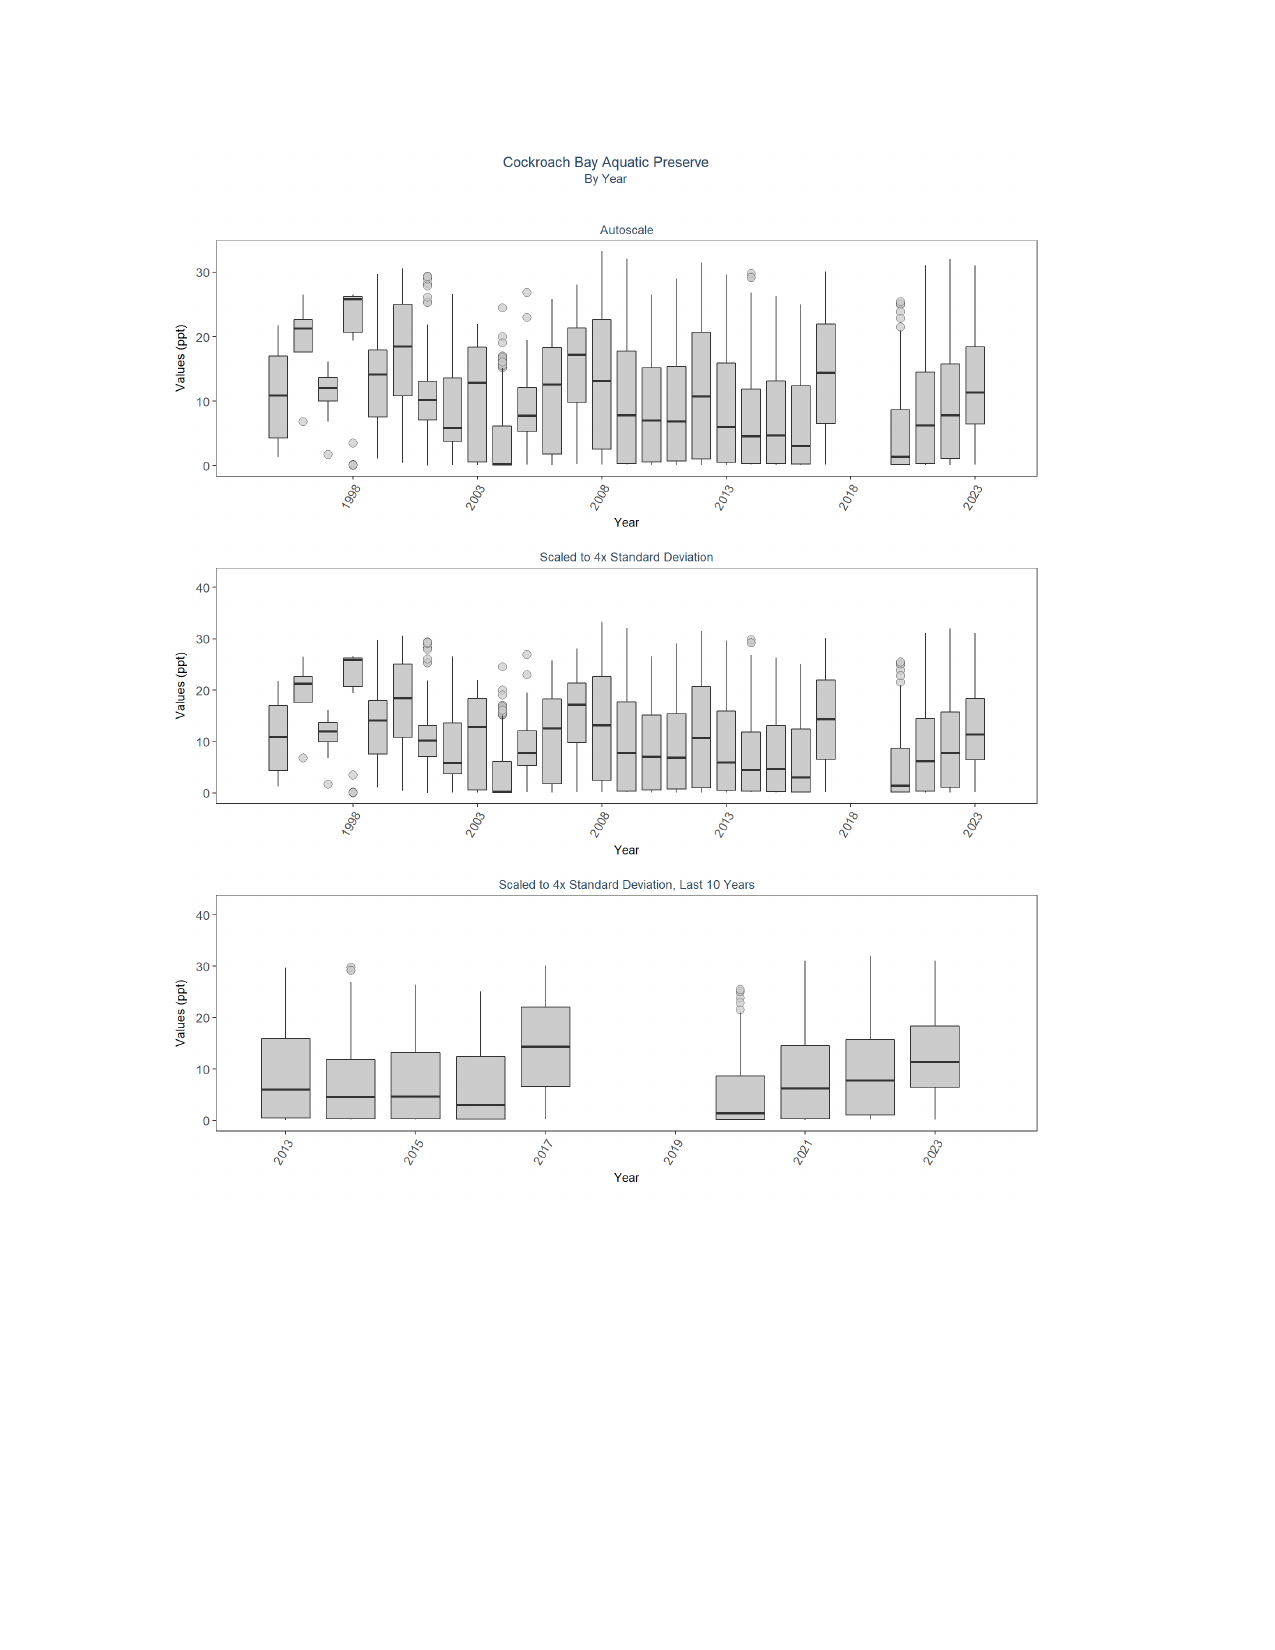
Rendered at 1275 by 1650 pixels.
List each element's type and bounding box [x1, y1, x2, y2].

picture [168, 150, 1044, 1200]
